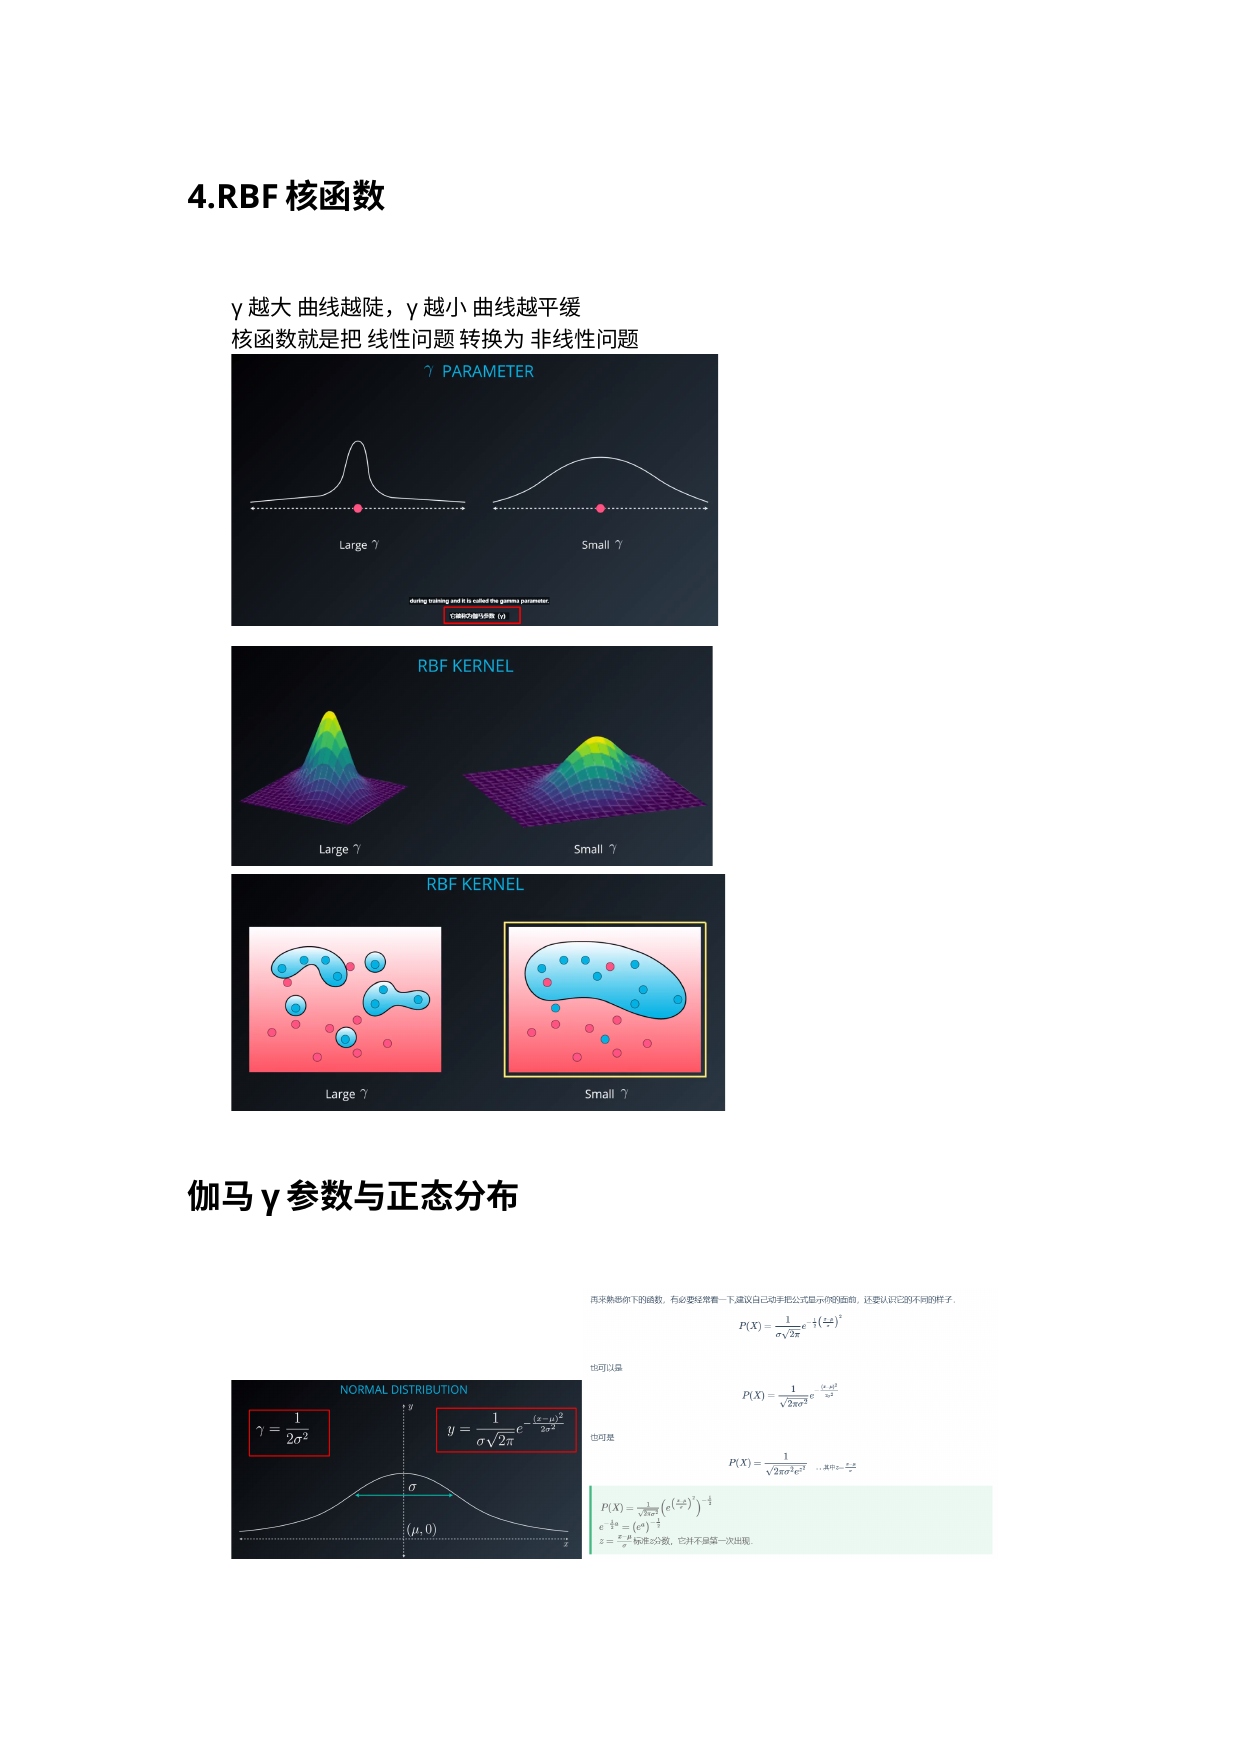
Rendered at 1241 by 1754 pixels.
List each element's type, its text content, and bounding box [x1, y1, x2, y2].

subtitle 4.RBF核函数 [187, 162, 1053, 227]
picture [231, 354, 719, 626]
subtitle 伽马γ参数与正态分布 [187, 1161, 1053, 1226]
picture [231, 874, 726, 1111]
picture [231, 646, 713, 866]
picture [231, 1288, 998, 1559]
text γ 越大 曲线越陡，γ 越小 曲线越平缓 [187, 289, 1053, 322]
text 核函数就是把 线性问题 转换为 非线性问题 [187, 322, 1053, 354]
